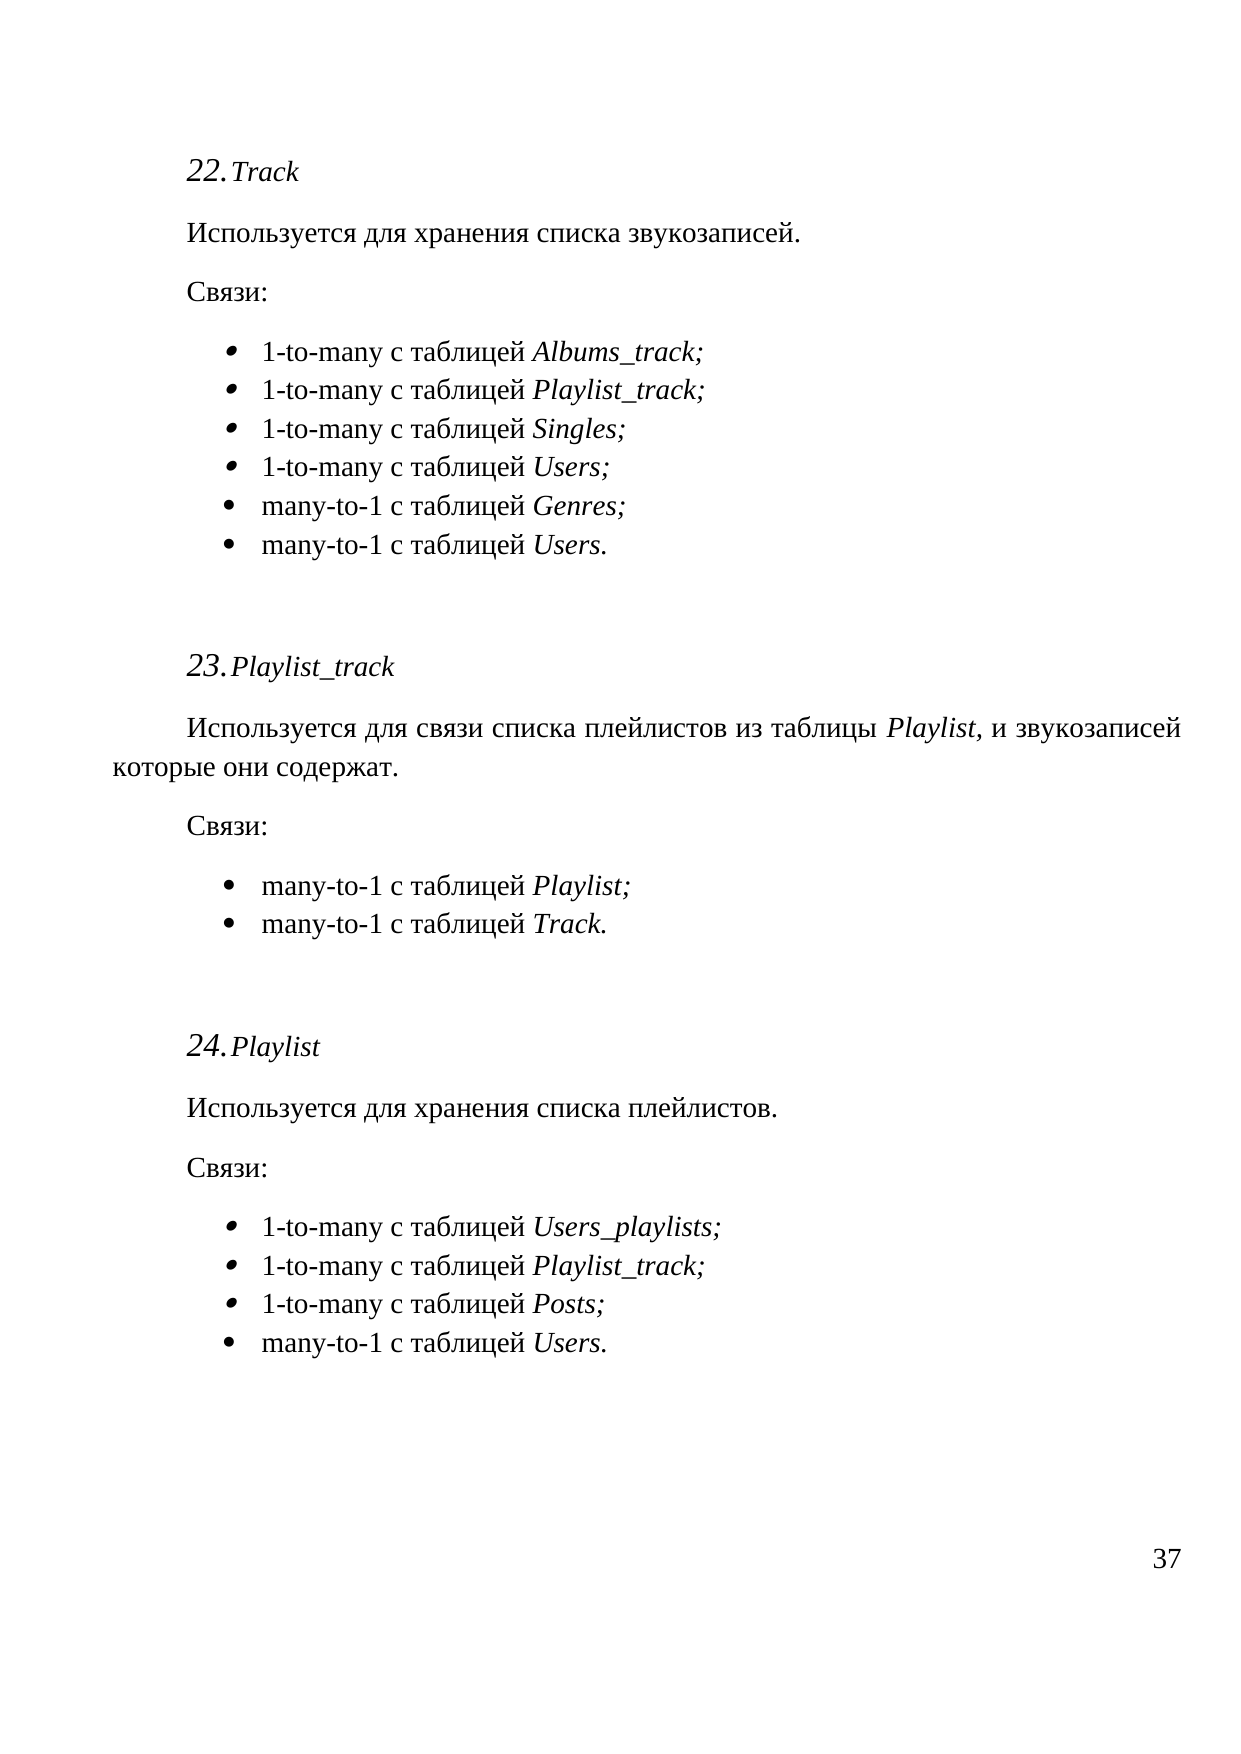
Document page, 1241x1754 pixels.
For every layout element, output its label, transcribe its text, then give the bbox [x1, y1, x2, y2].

list 1-to-many с таблицей Users; [224, 449, 1181, 483]
list 1-to-many с таблицей Posts; [224, 1286, 1181, 1320]
list many-to-1 с таблицей Users. [224, 527, 1181, 561]
list 1-to-many с таблицей Albums_track; [224, 334, 1181, 367]
list 1-to-many с таблицей Playlist_track; [224, 1248, 1181, 1281]
list 1-to-many с таблицей Users_playlists; [224, 1209, 1181, 1243]
list 1-to-many с таблицей Singles; [224, 411, 1181, 444]
text Связи: [112, 274, 1181, 308]
text Связи: [112, 1150, 1181, 1183]
list many-to-1 с таблицей Genres; [224, 488, 1181, 522]
list 1-to-many с таблицей Playlist_track; [224, 372, 1181, 406]
list many-to-1 с таблицей Track. [224, 907, 1181, 940]
list many-to-1 с таблицей Users. [224, 1325, 1181, 1359]
list Playlist [186, 1025, 1181, 1064]
text Используется для хранения списка звукозаписей. [112, 215, 1181, 248]
list Playlist_track [186, 646, 1181, 684]
text Используется для связи списка плейлистов из таблицы Playlist, и звукозаписей которые они содержат. [112, 711, 1181, 783]
list Track [186, 150, 1181, 188]
list many-to-1 с таблицей Playlist; [224, 868, 1181, 902]
text Используется для хранения списка плейлистов. [112, 1090, 1181, 1124]
text Связи: [112, 808, 1181, 842]
